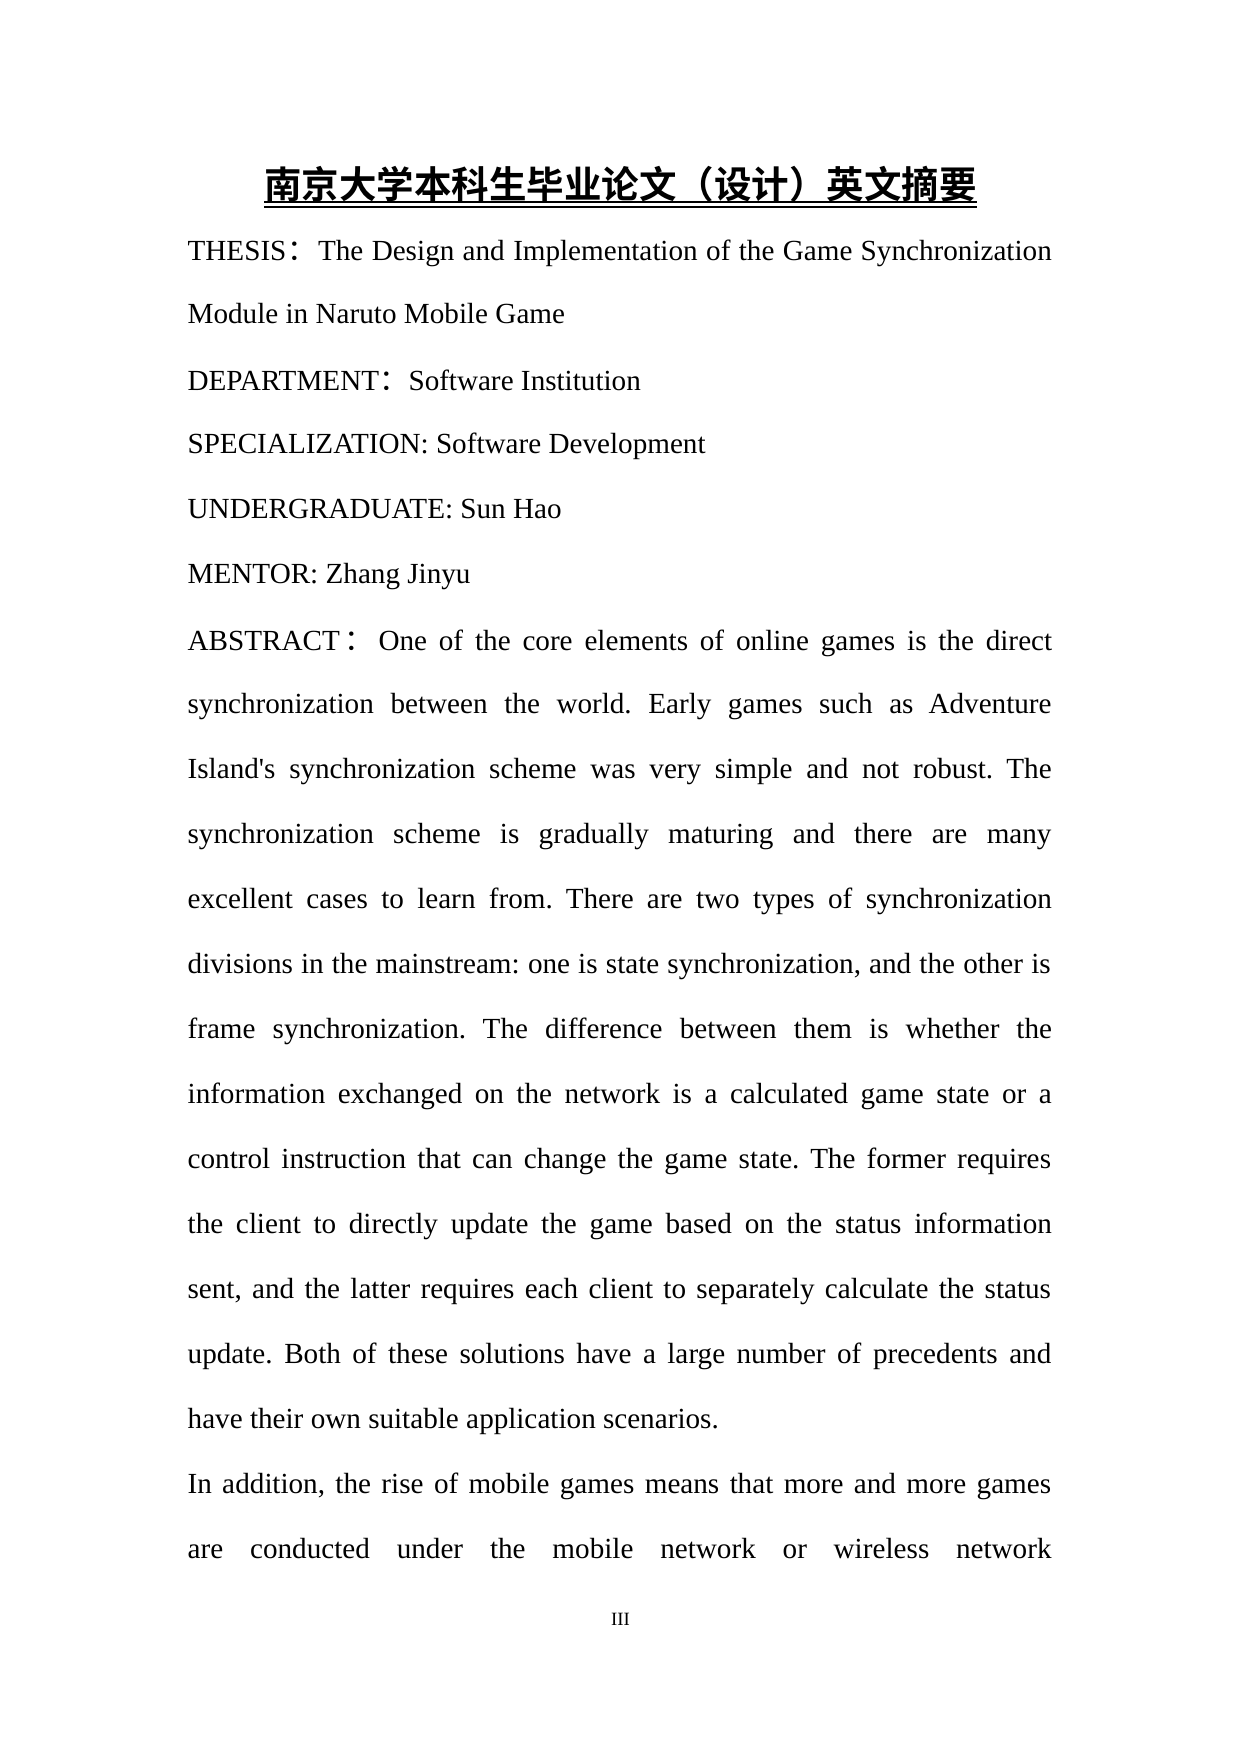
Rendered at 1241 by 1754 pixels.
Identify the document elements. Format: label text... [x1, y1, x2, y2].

text 南京大学本科生毕业论文（设计）英文摘要 [187, 150, 1053, 215]
text THESIS：The Design and Implementation of the Game Synchronization Module in Naruto Mobile Game [187, 215, 1053, 345]
text MENTOR: Zhang Jinyu [187, 540, 1053, 605]
text ABSTRACT：One of the core elements of online games is the direct synchronization between the world. Early games such as Adventure Island's synchronization scheme was very simple and not robust. The synchronization scheme is gradually maturing and there are many excellent cases to learn from. There are two types of synchronization divisions in the mainstream: one is state synchronization, and the other is frame synchronization. The difference between them is whether the information exchanged on the network is a calculated game state or a control instruction that can change the game state. The former requires the client to directly update the game based on the status information sent, and the latter requires each client to separately calculate the status update. Both of these solutions have a large number of precedents and have their own suitable application scenarios. [187, 605, 1053, 1450]
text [187, 1450, 1053, 1580]
text DEPARTMENT：Software Institution [187, 345, 1053, 410]
text UNDERGRADUATE: Sun Hao [187, 475, 1053, 540]
text SPECIALIZATION: Software Development [187, 410, 1053, 475]
